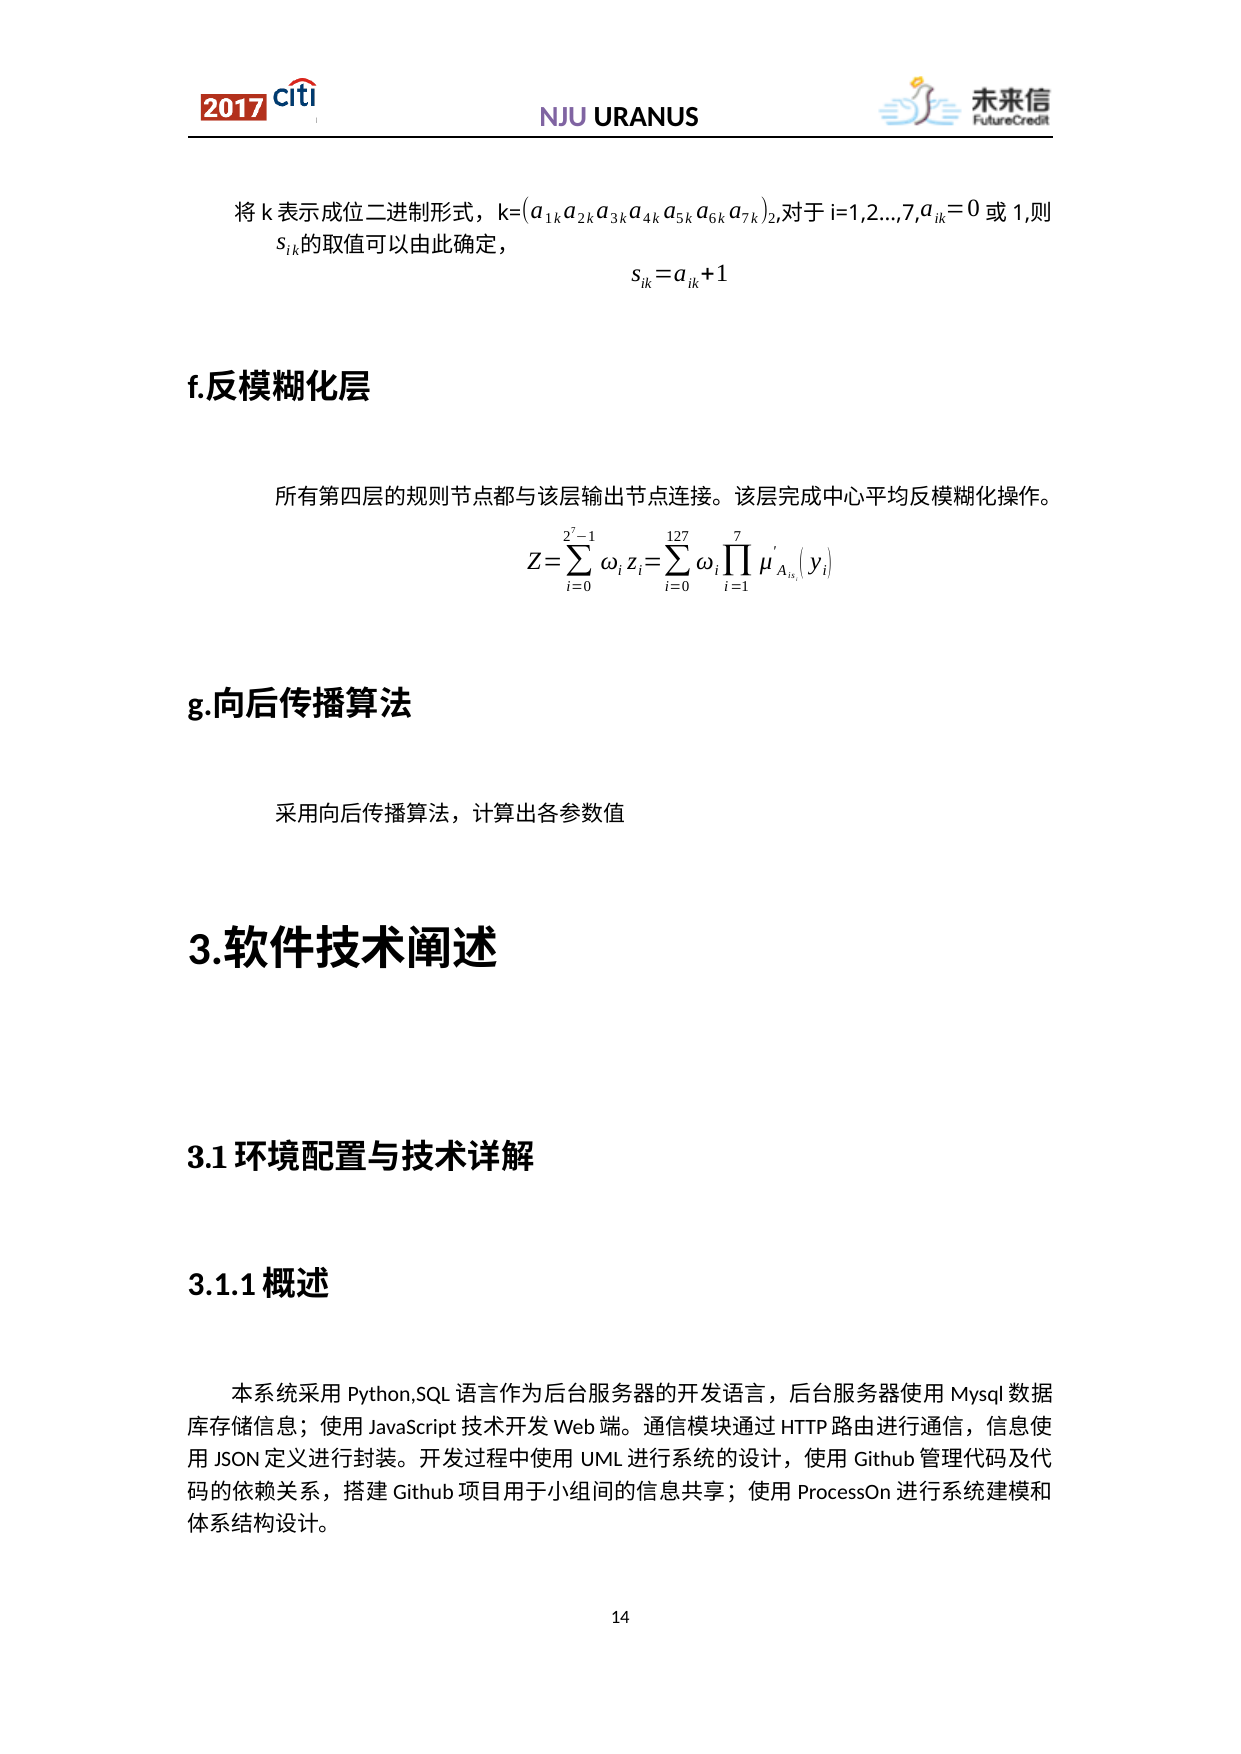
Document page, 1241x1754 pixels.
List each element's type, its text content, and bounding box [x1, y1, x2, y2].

text 所有第四层的规则节点都与该层输出节点连接。该层完成中心平均反模糊化操作。 [187, 479, 1053, 511]
picture [877, 76, 1053, 127]
picture [187, 78, 317, 123]
subtitle g.向后传播算法 [187, 668, 1053, 733]
subtitle 3.软件技术阐述 [187, 896, 1053, 993]
text 将k表示成位二进制形式，k=,对于i=1,2…,7, 或1,则的取值可以由此确定， [187, 194, 1053, 259]
text 本系统采用Python,SQL语言作为后台服务器的开发语言，后台服务器使用Mysql数据库存储信息；使用JavaScript技术开发Web端。通信模块通过HTTP路由进行通信，信息使用JSON定义进行封装。开发过程中使用UML进行系统的设计，使用Github管理代码及代码的依赖关系，搭建Github项目用于小组间的信息共享；使用ProcessOn 进行系统建模和体系结构设计。 [187, 1376, 1053, 1538]
subtitle 3.1环境配置与技术详解 [187, 1121, 1053, 1186]
subtitle f.反模糊化层 [187, 352, 1053, 417]
text 采用向后传播算法，计算出各参数值 [187, 796, 1053, 828]
subtitle 3.1.1概述 [187, 1248, 1053, 1313]
